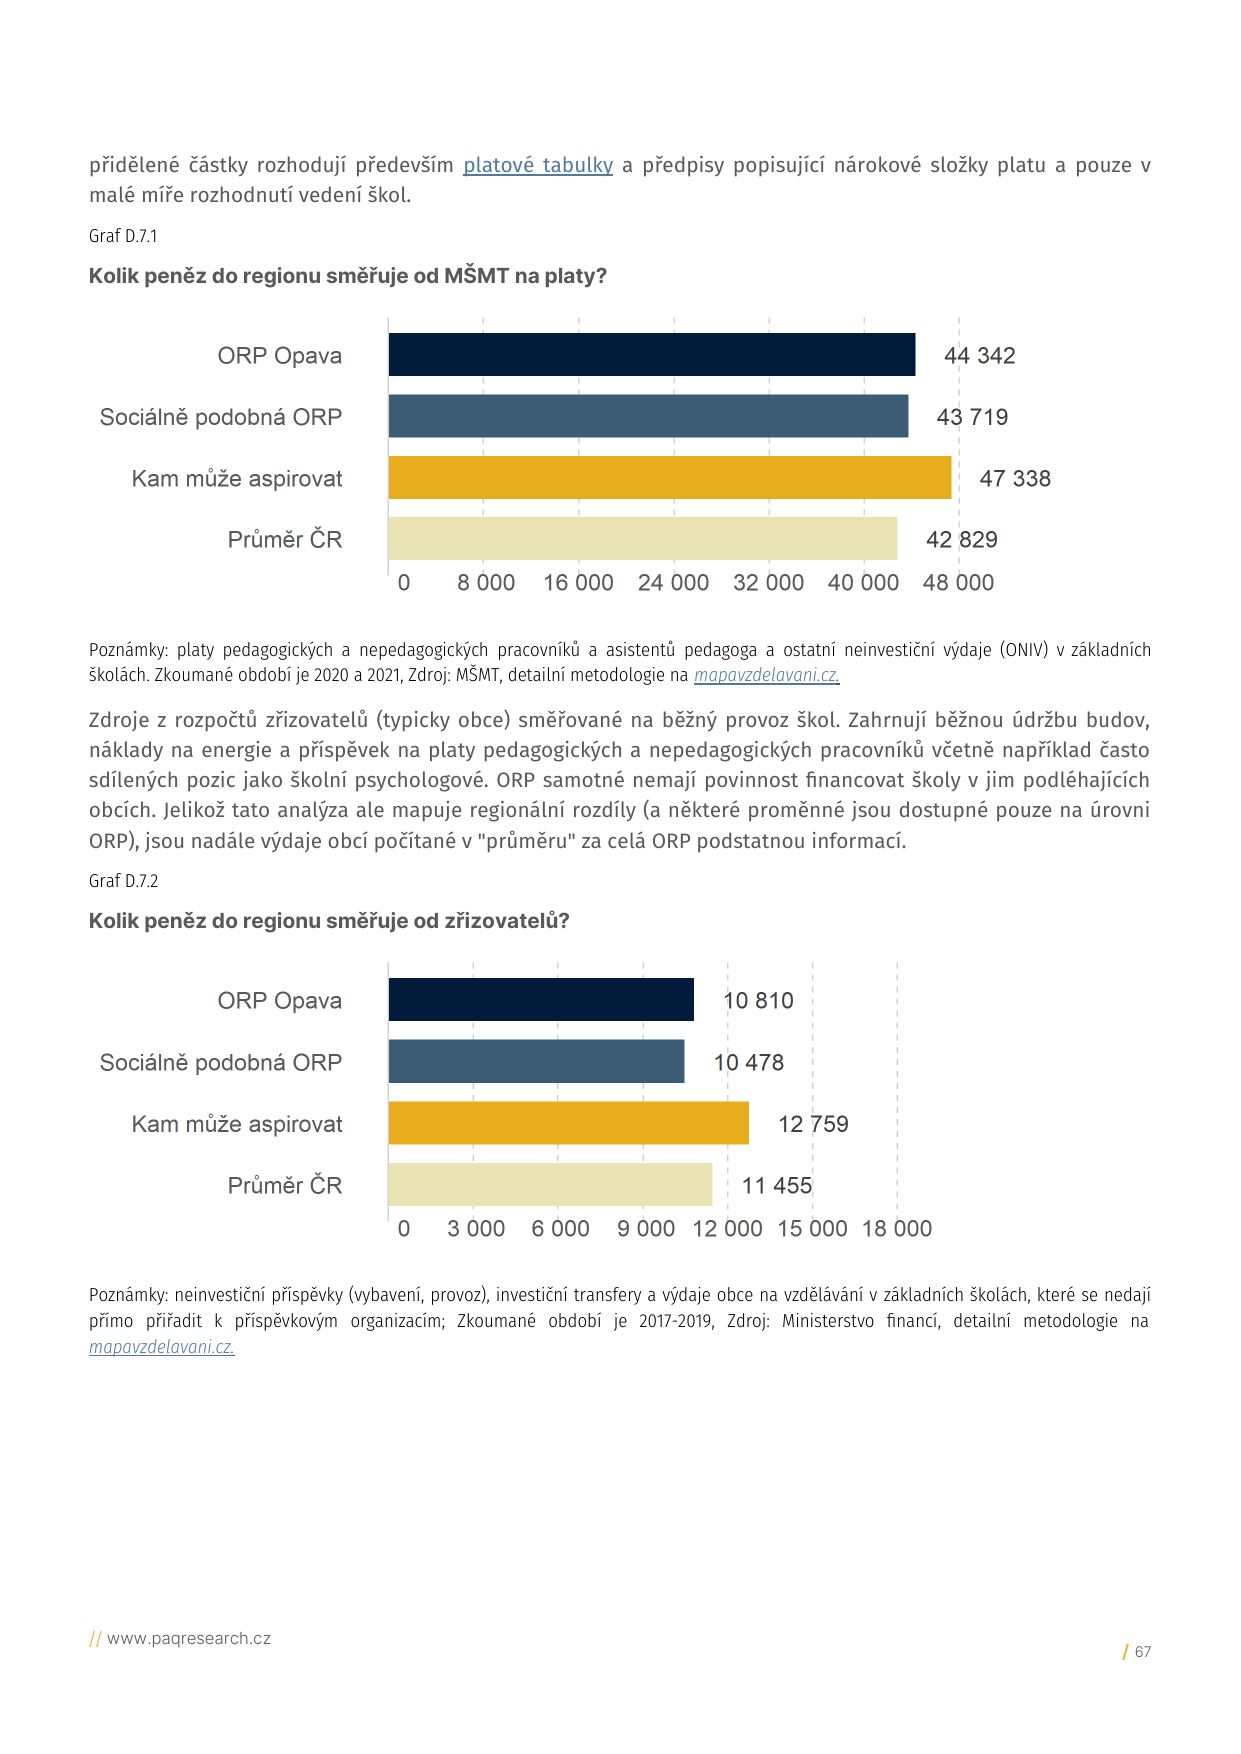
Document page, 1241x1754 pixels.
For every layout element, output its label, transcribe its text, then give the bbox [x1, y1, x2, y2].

picture [88, 935, 1139, 1268]
text Kolik peněz do regionu směřuje od MŠMT na platy? [89, 263, 1152, 288]
text Graf D.7.1 [89, 225, 1152, 247]
text Poznámky: neinvestiční příspěvky (vybavení, provoz), investiční transfery a výdaje obce na vzdělávání v základních školách, které se nedají přímo přiřadit k příspěvkovým organizacím; Zkoumané období je 2017-2019, Zdroj: Ministerstvo financí, detailní metodologie na mapavzdelavani.cz. [89, 1284, 1152, 1358]
text Poznámky: platy pedagogických a nepedagogických pracovníků a asistentů pedagoga a ostatní neinvestiční výdaje (ONIV) v základních školách. Zkoumané období je 2020 a 2021, Zdroj: MŠMT, detailní metodologie na mapavzdelavani.cz. [89, 638, 1152, 687]
text Graf D.7.2 [89, 870, 1152, 893]
text Zdroje z rozpočtů zřizovatelů (typicky obce) směřované na běžný provoz škol. Zahrnují běžnou údržbu budov, náklady na energie a příspěvek na platy pedagogických a nepedagogických pracovníků včetně například často sdílených pozic jako školní psychologové. ORP samotné nemají povinnost financovat školy v jim podléhajících obcích. Jelikož tato analýza ale mapuje regionální rozdíly (a některé proměnné jsou dostupné pouze na úrovni ORP), jsou nadále výdaje obcí počítané v "průměru" za celá ORP podstatnou informací. [89, 703, 1152, 854]
text Kolik peněz do regionu směřuje od zřizovatelů? [89, 909, 1152, 934]
picture [88, 290, 1139, 622]
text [89, 148, 1152, 208]
